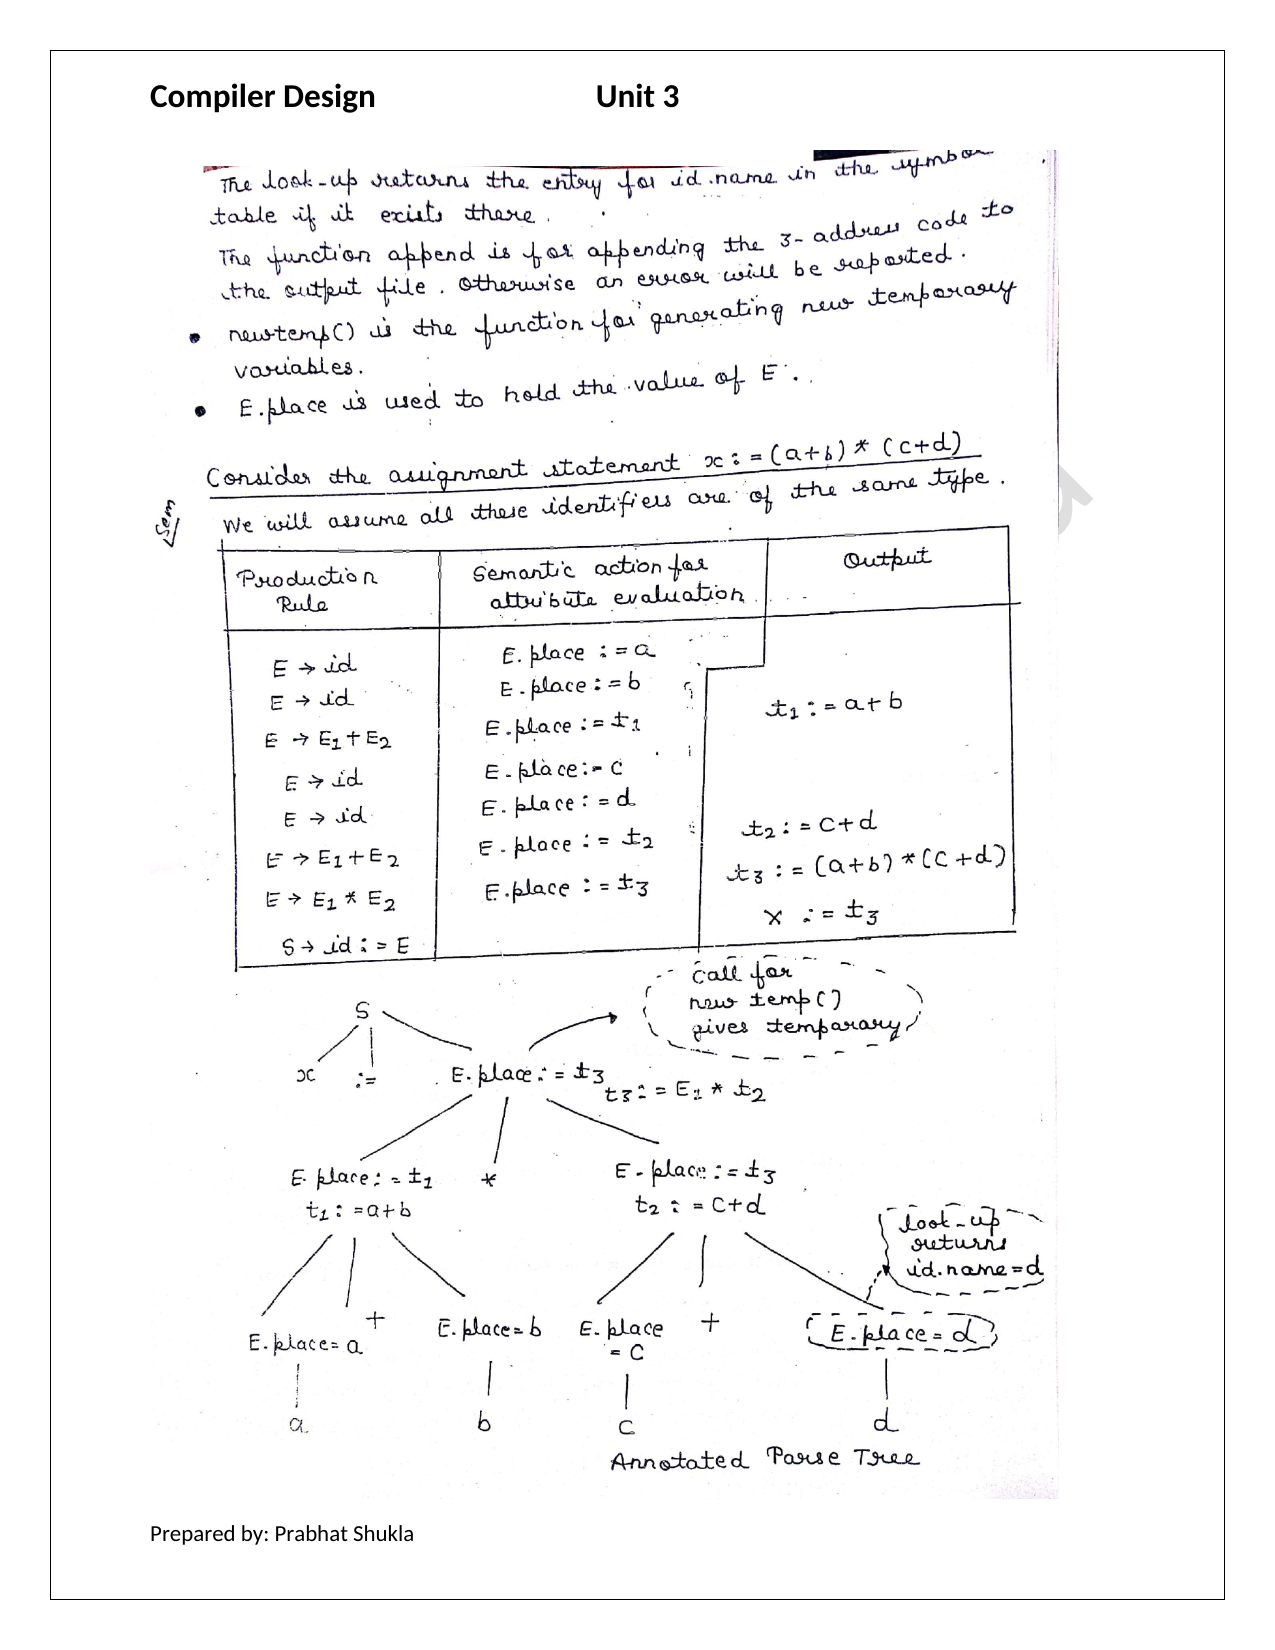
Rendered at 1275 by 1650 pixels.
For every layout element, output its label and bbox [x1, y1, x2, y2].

picture [150, 150, 1059, 1499]
